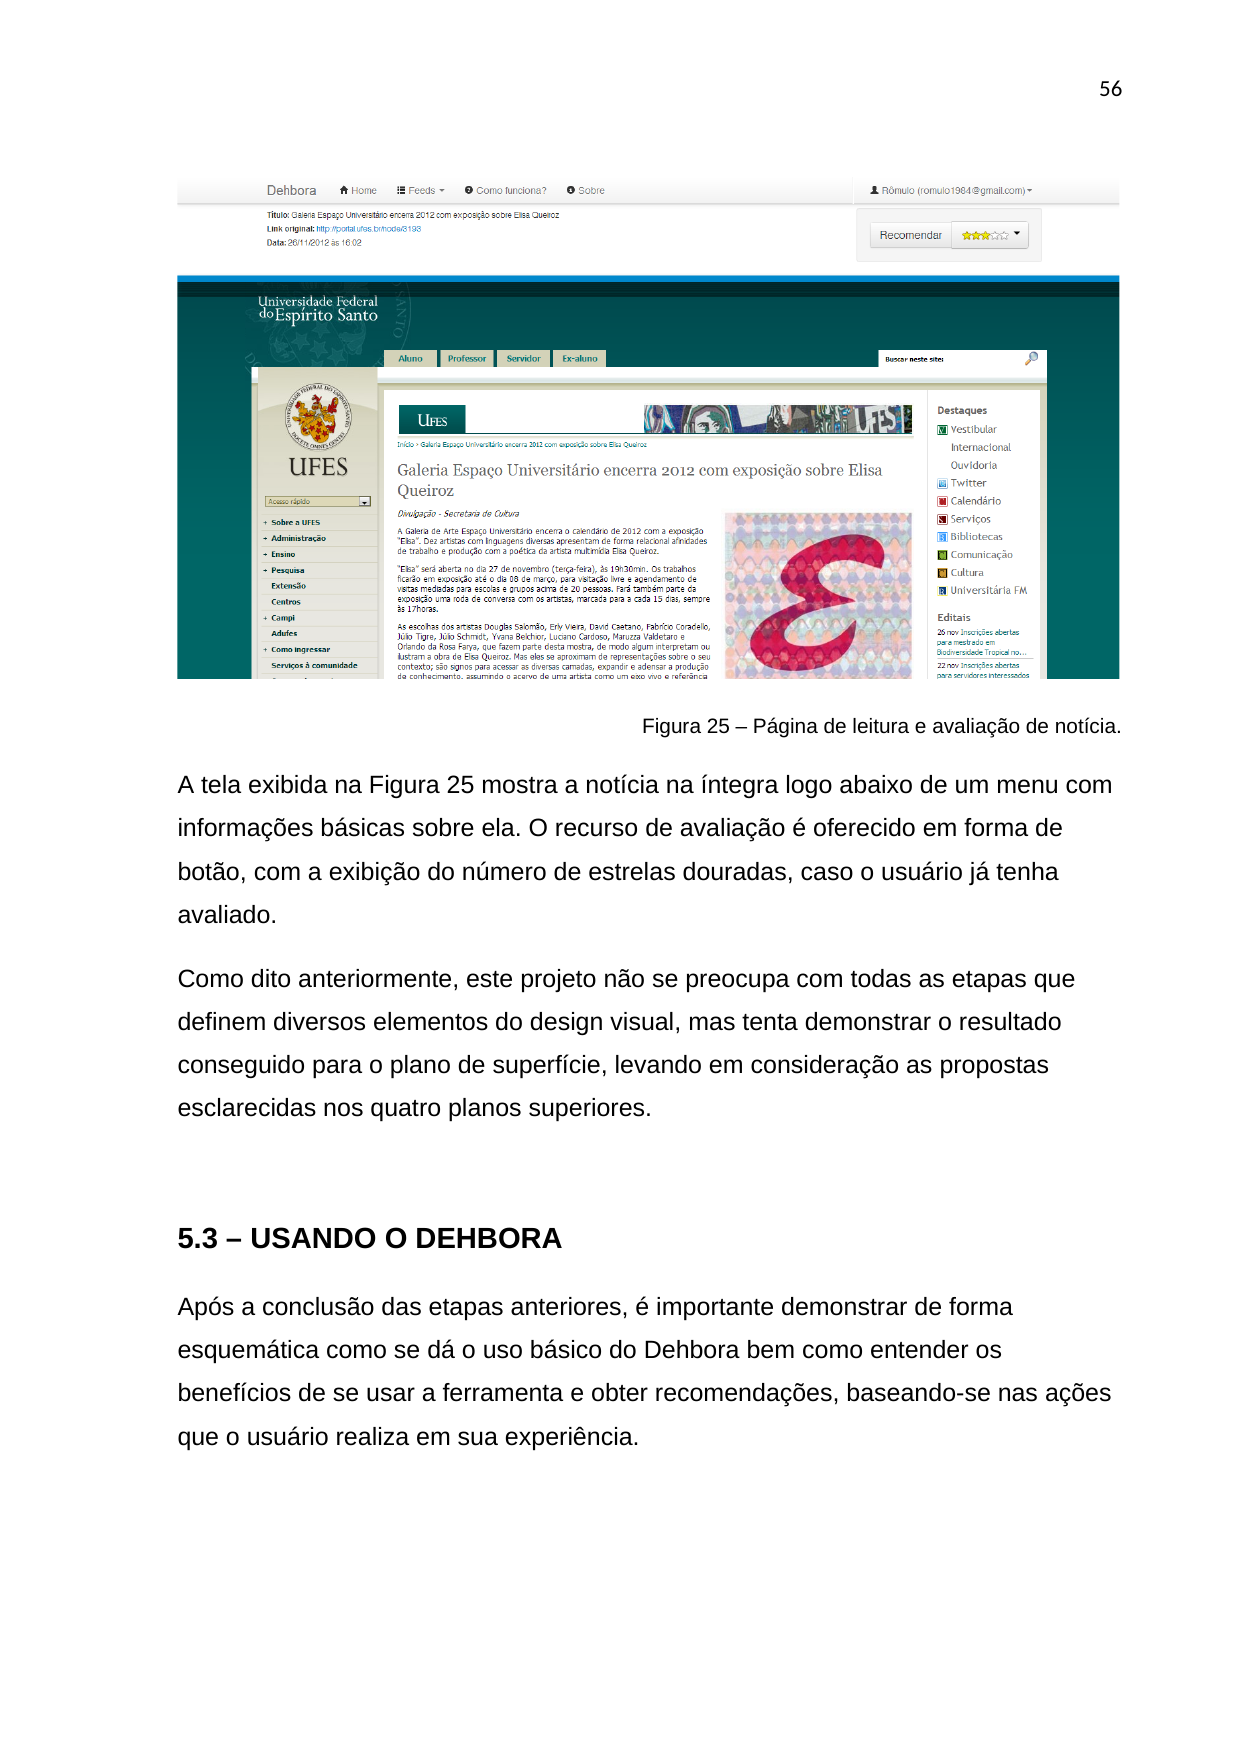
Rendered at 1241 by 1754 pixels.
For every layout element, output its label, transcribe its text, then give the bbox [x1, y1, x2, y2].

text Após a conclusão das etapas anteriores, é importante demonstrar de forma esquemática como se dá o uso básico do Dehbora bem como entender os benefícios de se usar a ferramenta e obter recomendações, baseando-se nas ações que o usuário realiza em sua experiência. [177, 1292, 1122, 1450]
picture [177, 283, 1120, 679]
text Figura 25 – Página de leitura e avaliação de notícia. [177, 713, 1122, 737]
text 5.3 – USANDO O DEHBORA [177, 1221, 1122, 1254]
picture [177, 177, 1120, 275]
text Como dito anteriormente, este projeto não se preocupa com todas as etapas que definem diversos elementos do design visual, mas tenta demonstrar o resultado conseguido para o plano de superfície, levando em consideração as propostas esclarecidas nos quatro planos superiores. [177, 964, 1122, 1122]
text A tela exibida na Figura 25 mostra a notícia na íntegra logo abaixo de um menu com informações básicas sobre ela. O recurso de avaliação é oferecido em forma de botão, com a exibição do número de estrelas douradas, caso o usuário já tenha avaliado. [177, 770, 1122, 928]
